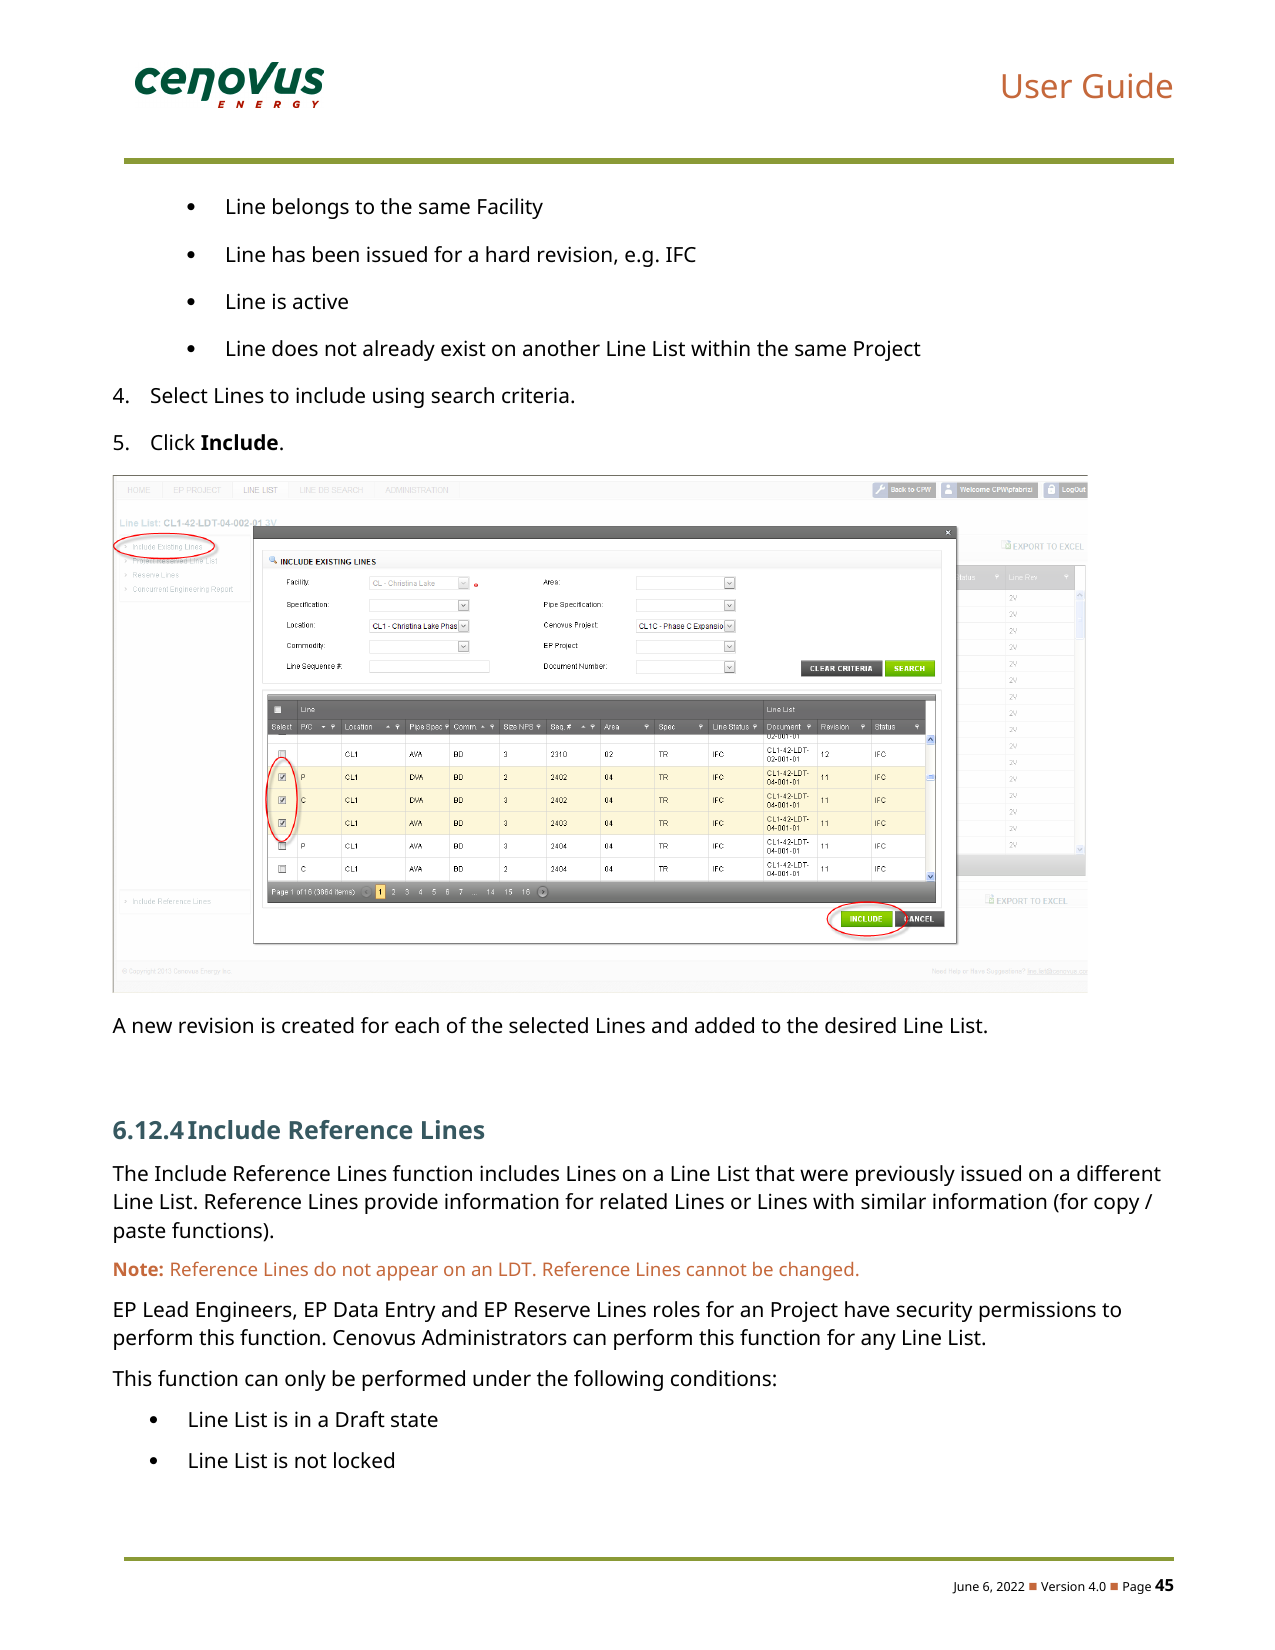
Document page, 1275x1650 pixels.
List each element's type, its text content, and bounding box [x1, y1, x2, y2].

list Select Lines to include using search criteria. [112, 381, 1125, 410]
list Line List is in a Draft state [150, 1405, 1162, 1433]
list Line belongs to the same Facility [187, 192, 1125, 221]
text EP Lead Engineers, EP Data Entry and EP Reserve Lines roles for an Project have security permissions to perform this function. Cenovus Administrators can perform this function for any Line List. [112, 1295, 1162, 1352]
text Note: Reference Lines do not appear on an LDT. Reference Lines cannot be changed. [112, 1257, 1162, 1282]
list Line does not already exist on another Line List within the same Project [187, 334, 1125, 362]
picture [135, 62, 324, 108]
list Include Reference Lines [112, 1112, 1162, 1146]
picture [112, 475, 1088, 993]
list A new revision is created for each of the selected Lines and added to the desired Line List. [112, 1012, 1125, 1040]
text This function can only be performed under the following conditions: [112, 1364, 1162, 1392]
text The Include Reference Lines function includes Lines on a Line List that were previously issued on a different Line List. Reference Lines provide information for related Lines or Lines with similar information (for copy / paste functions). [112, 1159, 1162, 1244]
list Line is active [187, 287, 1125, 315]
list Line has been issued for a hard revision, e.g. IFC [187, 240, 1125, 268]
list Click Include. [112, 428, 1125, 457]
list Line List is not locked [150, 1446, 1162, 1474]
